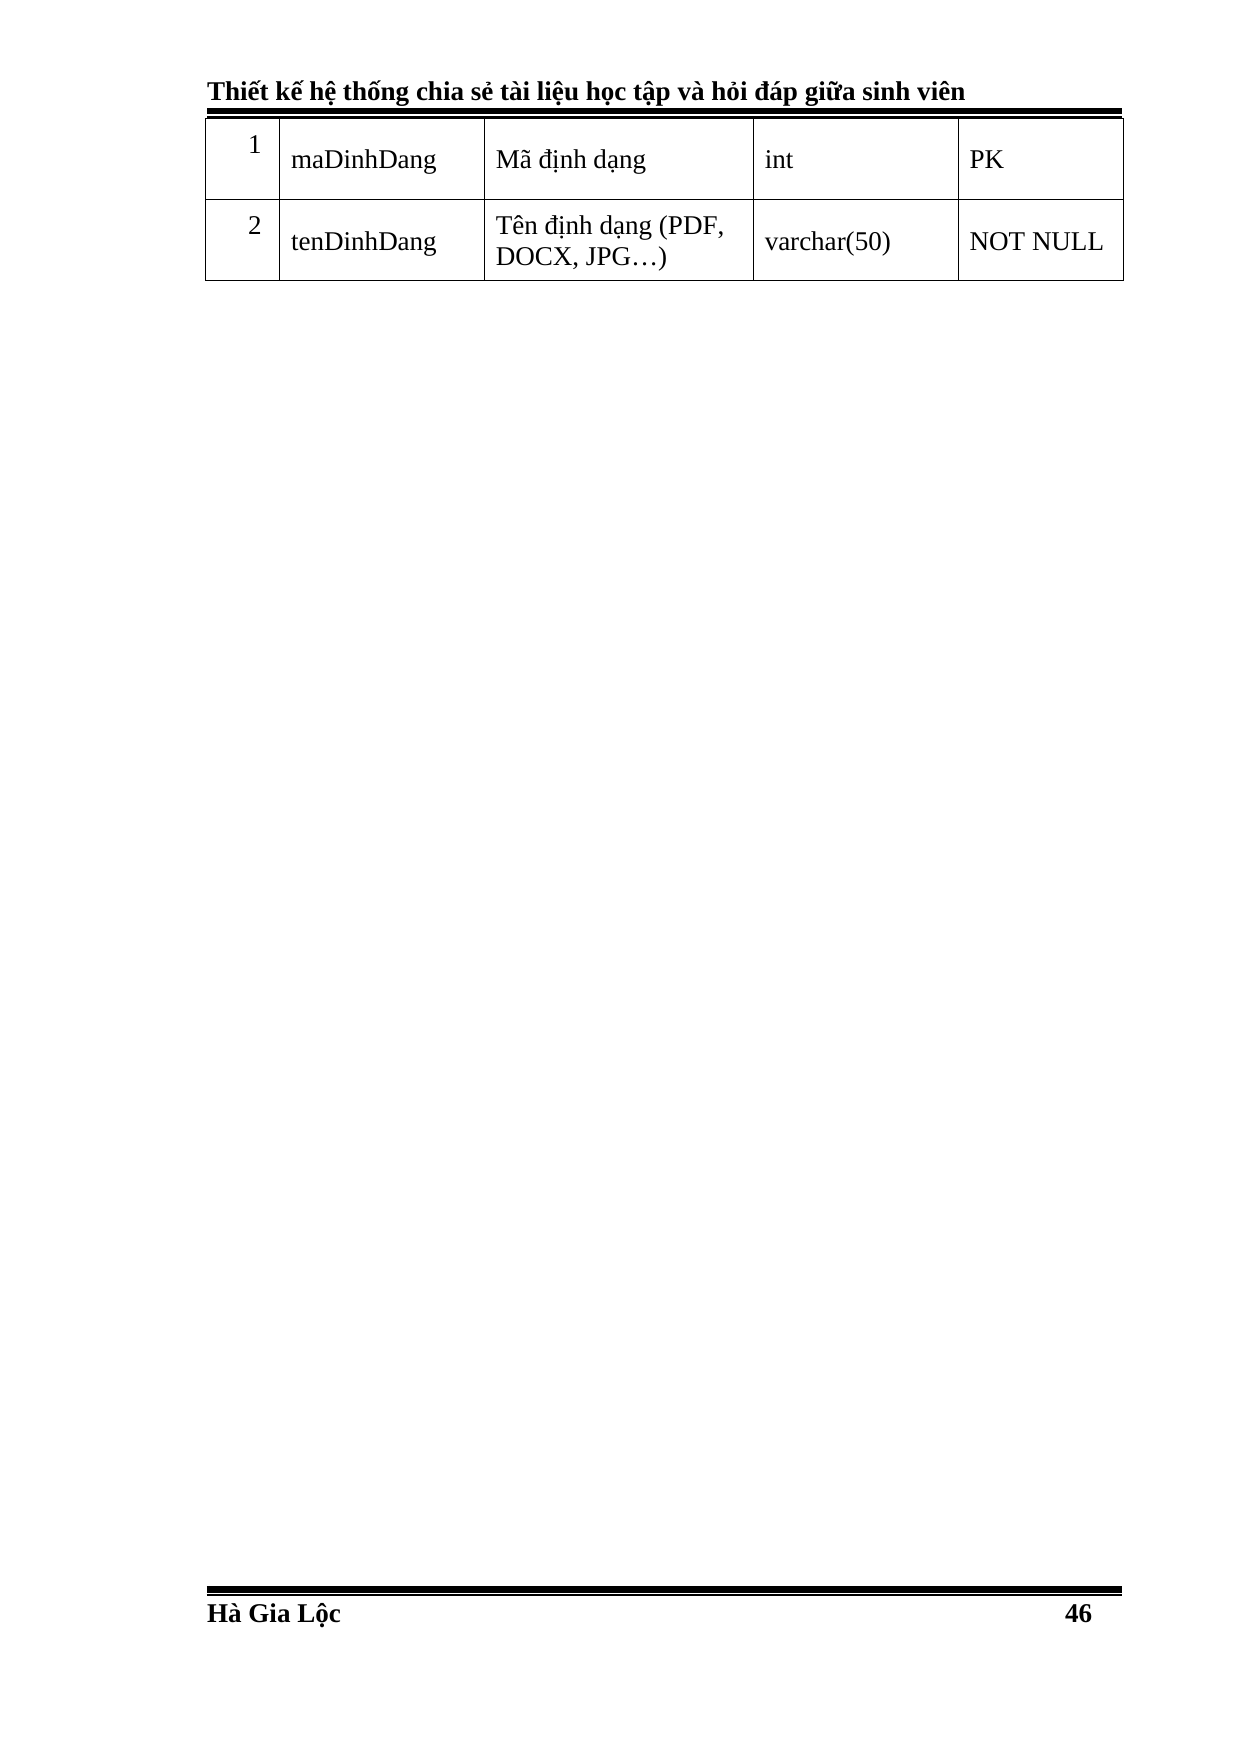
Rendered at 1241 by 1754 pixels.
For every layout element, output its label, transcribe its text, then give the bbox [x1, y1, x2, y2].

table_cell tenDinhDang [280, 200, 484, 280]
table_cell [206, 200, 279, 280]
table_cell PK [959, 119, 1123, 199]
table_cell [206, 119, 279, 199]
table_cell maDinhDang [280, 119, 484, 199]
table_cell Tên định dạng (PDF, DOCX, JPG…) [485, 200, 753, 280]
table_cell varchar(50) [754, 200, 958, 280]
table_cell int [754, 119, 958, 199]
table_cell Mã định dạng [485, 119, 753, 199]
table_cell NOT NULL [959, 200, 1123, 280]
